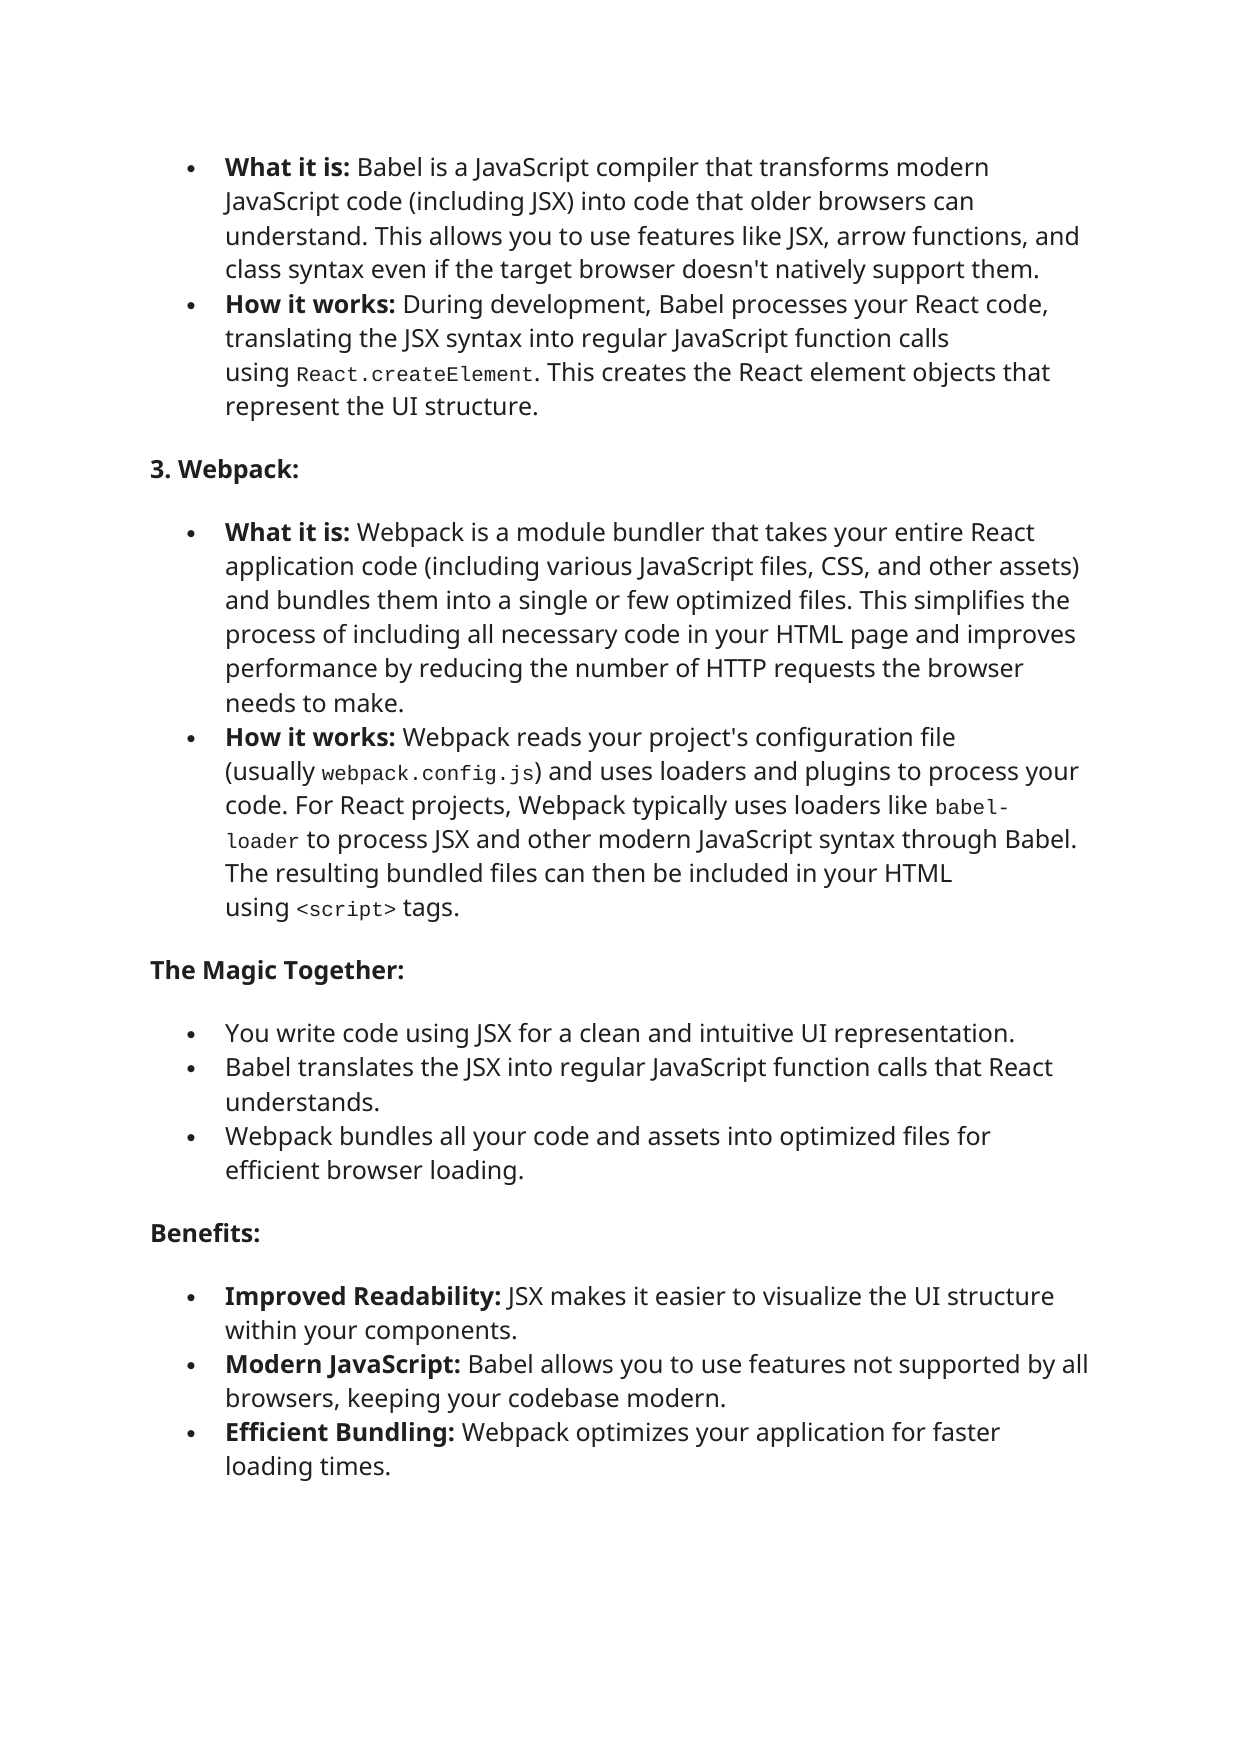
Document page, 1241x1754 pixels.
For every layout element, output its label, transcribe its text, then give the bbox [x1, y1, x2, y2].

list Babel translates the JSX into regular JavaScript function calls that React understands. [187, 1050, 1090, 1118]
list Webpack bundles all your code and assets into optimized files for efficient browser loading. [187, 1118, 1090, 1186]
list How it works: During development, Babel processes your React code, translating the JSX syntax into regular JavaScript function calls using React.createElement. This creates the React element objects that represent the UI structure. [187, 286, 1090, 422]
list What it is: Webpack is a module bundler that takes your entire React application code (including various JavaScript files, CSS, and other assets) and bundles them into a single or few optimized files. This simplifies the process of including all necessary code in your HTML page and improves performance by reducing the number of HTTP requests the browser needs to make. [187, 515, 1090, 719]
list Efficient Bundling: Webpack optimizes your application for faster loading times. [187, 1415, 1090, 1483]
list Improved Readability: JSX makes it easier to visualize the UI structure within your components. [187, 1279, 1090, 1347]
list You write code using JSX for a clean and intuitive UI representation. [187, 1016, 1090, 1050]
text Benefits: [150, 1216, 1090, 1249]
text The Magic Together: [150, 953, 1090, 987]
list How it works: Webpack reads your project's configuration file (usually webpack.config.js) and uses loaders and plugins to process your code. For React projects, Webpack typically uses loaders like babel-loader to process JSX and other modern JavaScript syntax through Babel. The resulting bundled files can then be included in your HTML using <script> tags. [187, 719, 1090, 924]
list Modern JavaScript: Babel allows you to use features not supported by all browsers, keeping your codebase modern. [187, 1347, 1090, 1415]
text 3. Webpack: [150, 452, 1090, 486]
list What it is: Babel is a JavaScript compiler that transforms modern JavaScript code (including JSX) into code that older browsers can understand. This allows you to use features like JSX, arrow functions, and class syntax even if the target browser doesn't natively support them. [187, 150, 1090, 286]
